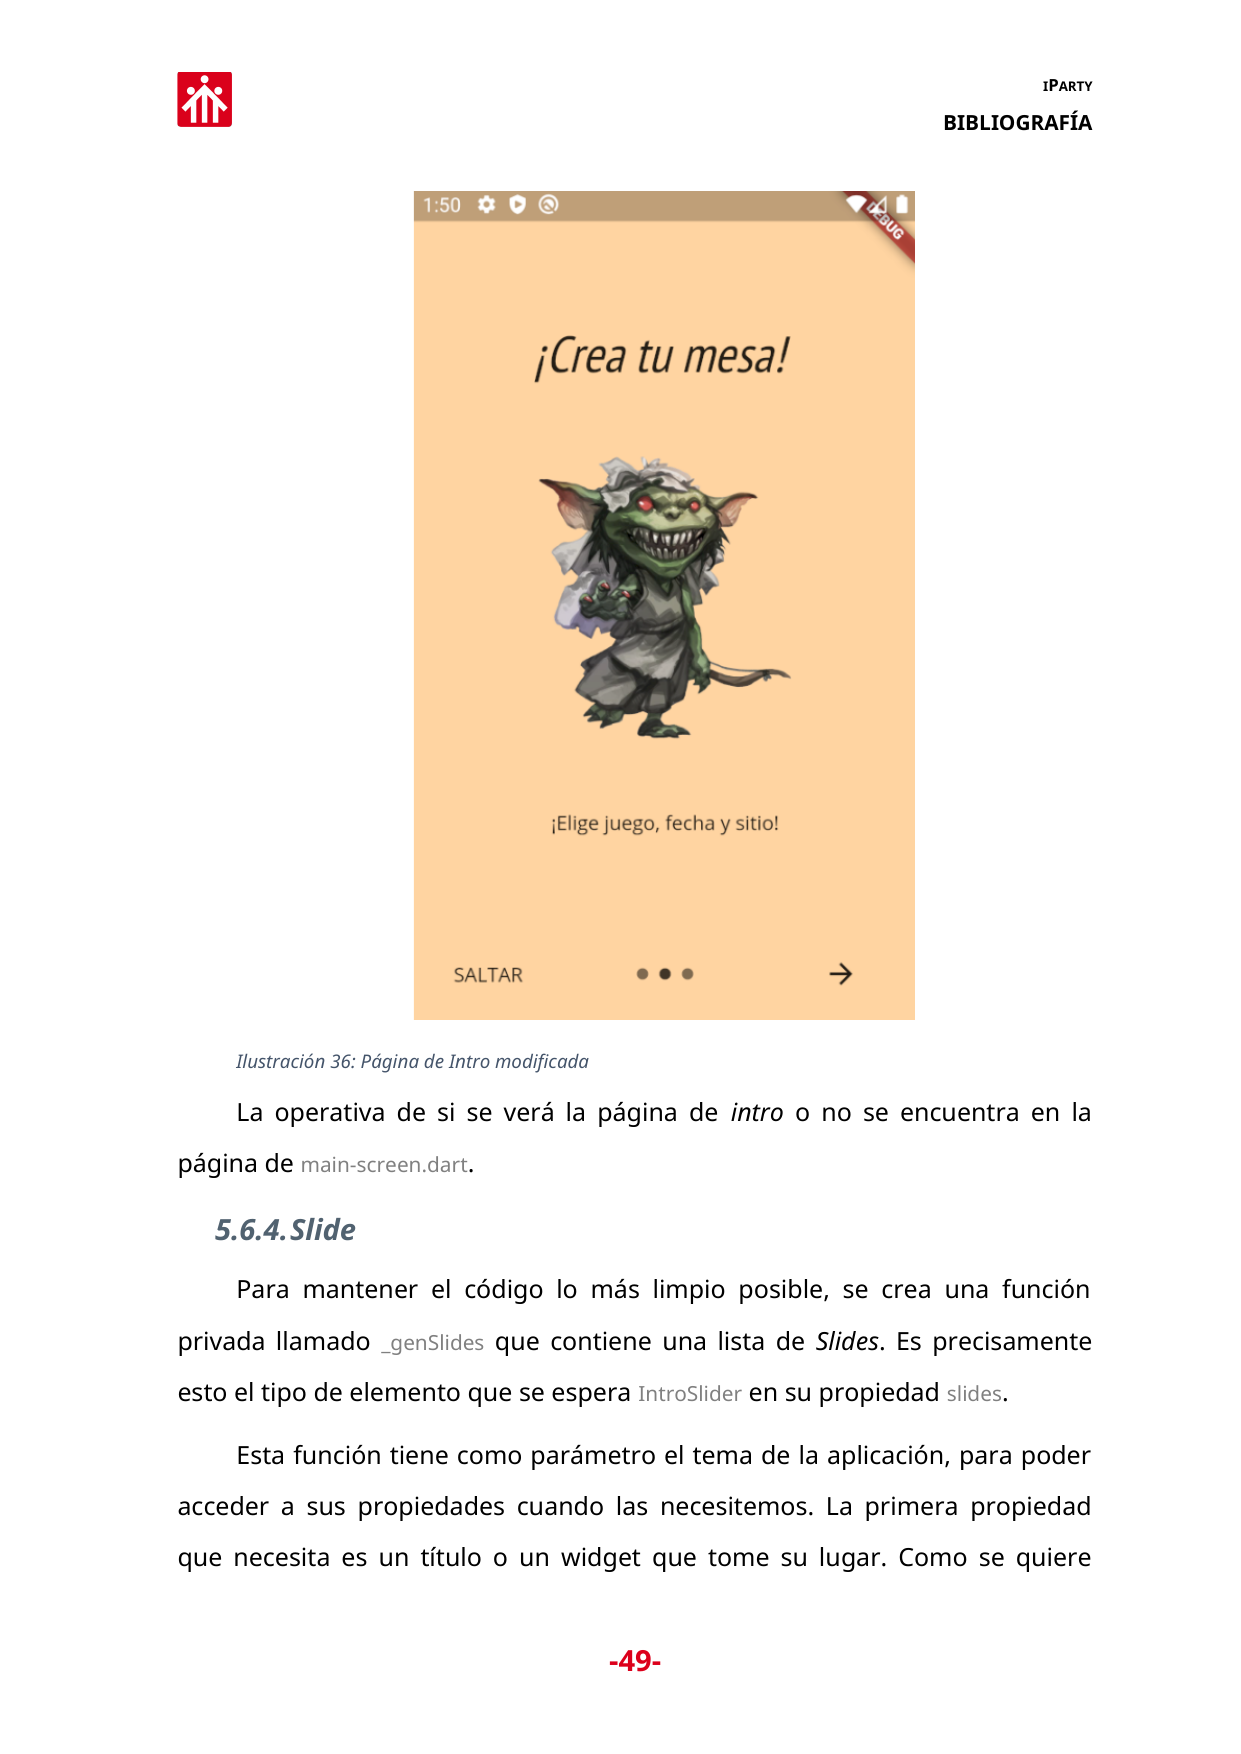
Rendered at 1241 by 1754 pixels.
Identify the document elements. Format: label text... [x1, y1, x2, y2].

subtitle Slide [215, 1209, 1092, 1249]
picture [413, 191, 915, 1020]
text La operativa de si se verá la página de intro o no se encuentra en la página de main-screen.dart. [177, 1095, 1092, 1180]
picture [177, 72, 232, 127]
text Para mantener el código lo más limpio posible, se crea una función privada llamado _genSlides que contiene una lista de Slides. Es precisamente esto el tipo de elemento que se espera IntroSlider en su propiedad slides. [177, 1272, 1092, 1408]
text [177, 1438, 1092, 1574]
